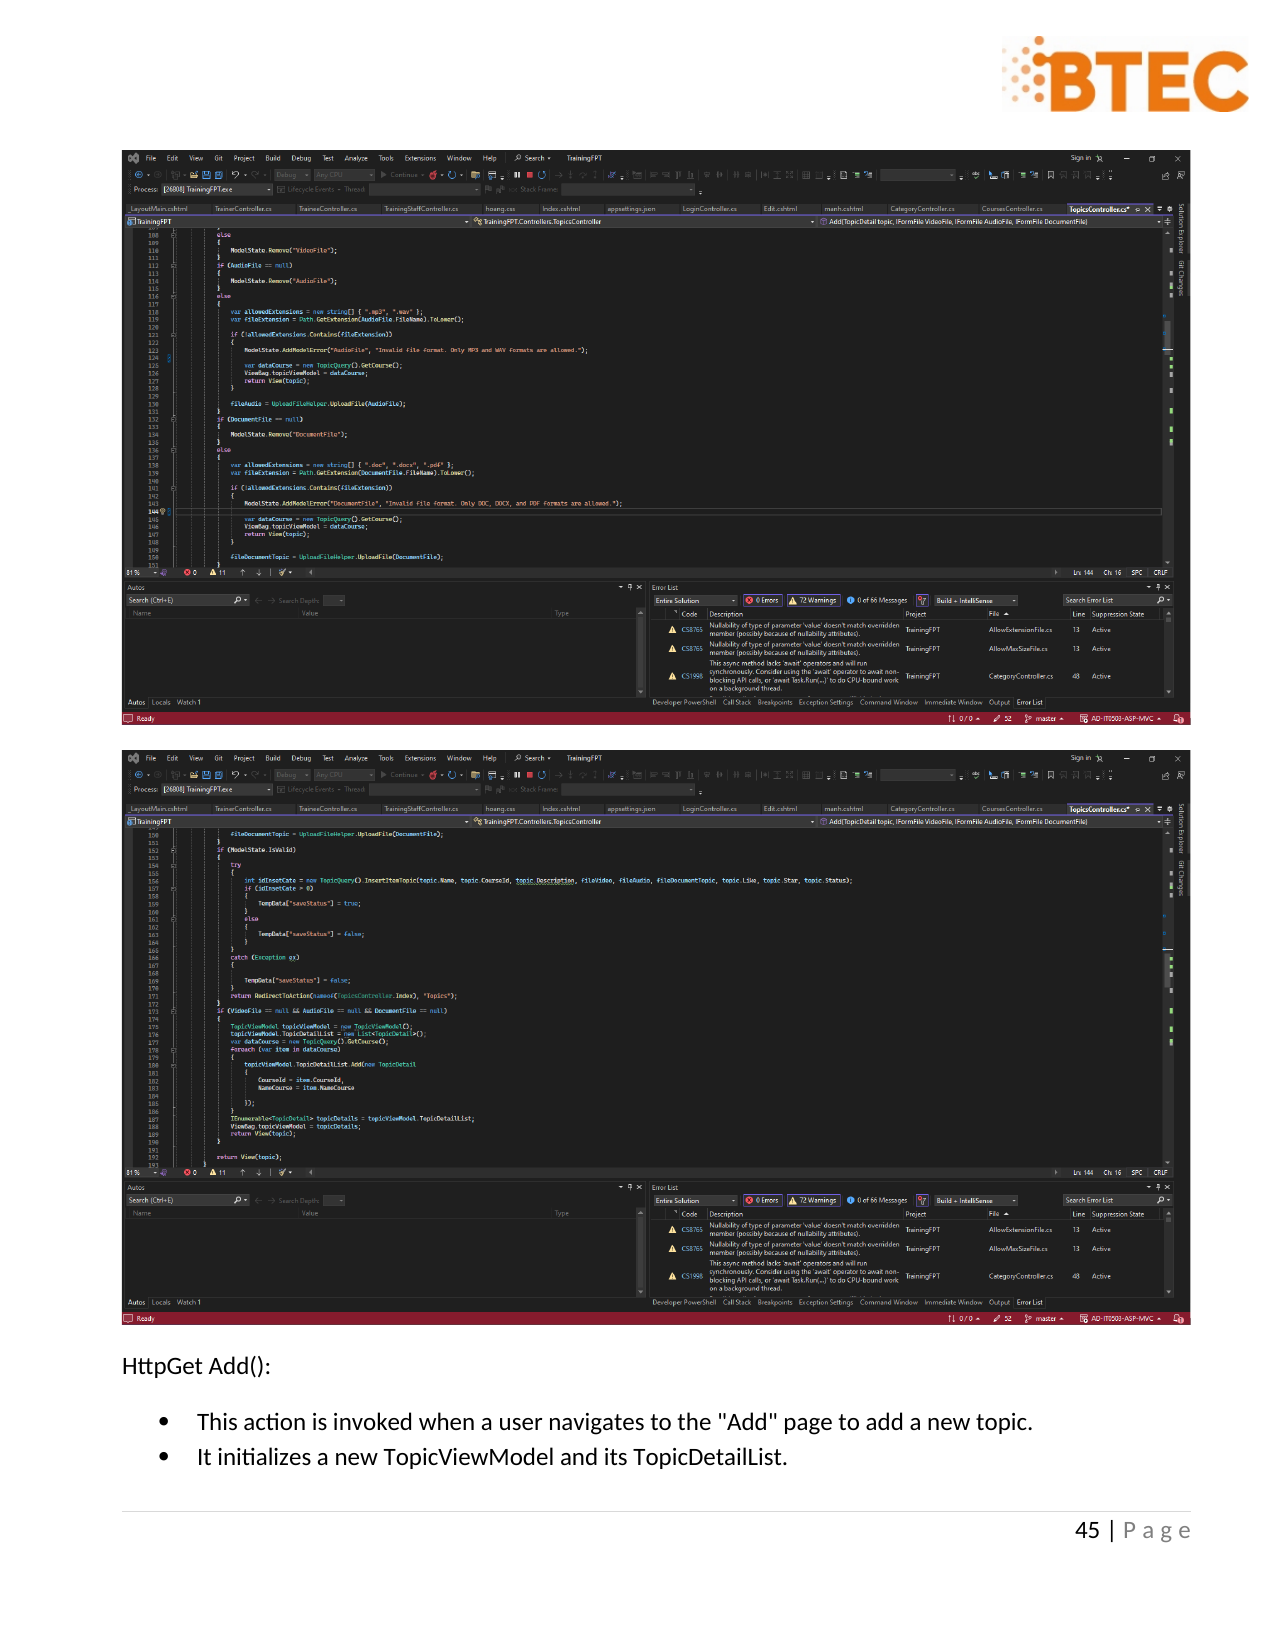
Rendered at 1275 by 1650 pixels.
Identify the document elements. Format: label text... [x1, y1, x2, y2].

picture [121, 750, 1191, 1325]
list It initializes a new TopicViewModel and its TopicDetailList. [159, 1441, 1191, 1471]
text HttpGet Add(): [122, 1350, 1191, 1381]
picture [121, 150, 1191, 725]
picture [1001, 36, 1249, 112]
list This action is invoked when a user navigates to the "Add" page to add a new topic. [159, 1406, 1191, 1436]
